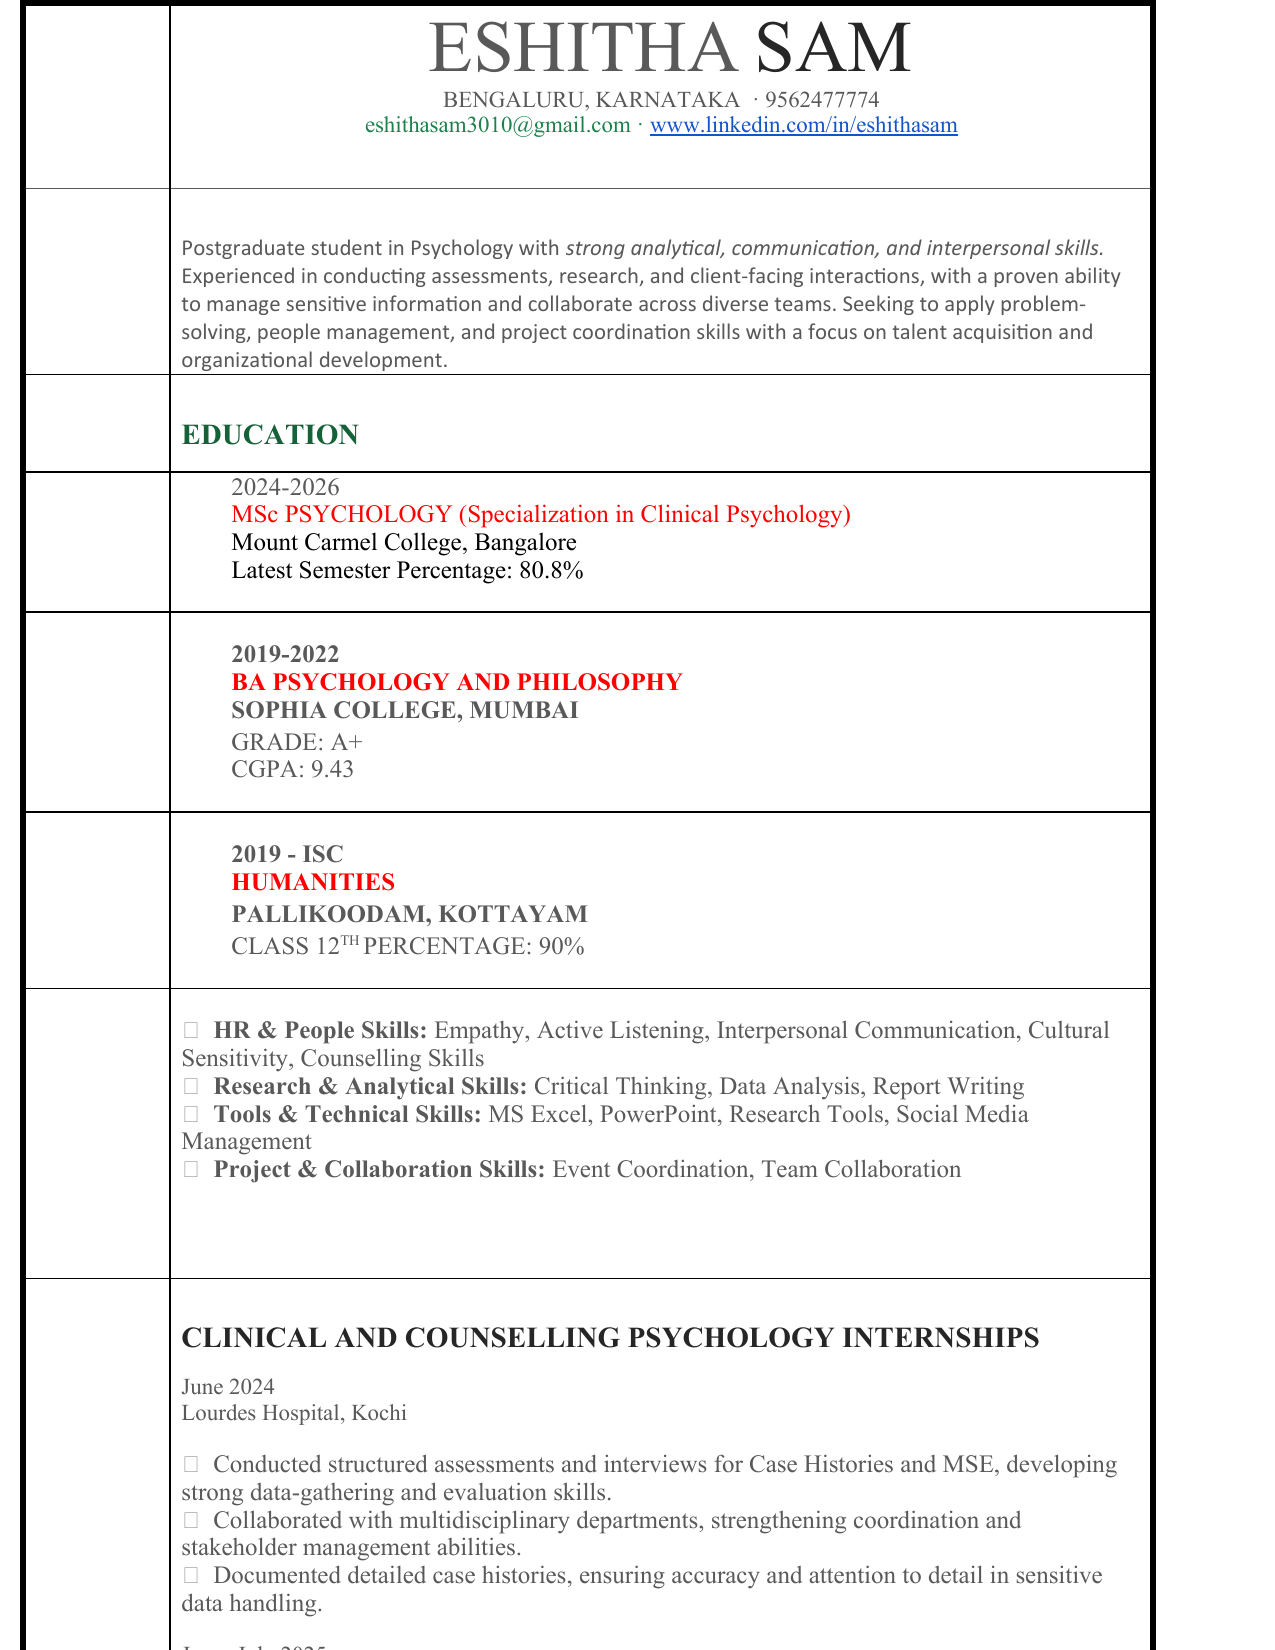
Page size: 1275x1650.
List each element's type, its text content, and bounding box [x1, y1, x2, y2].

table_cell [26, 813, 169, 987]
table_cell 2024-2026 MSc PSYCHOLOGY (Specialization in Clinical Psychology) Mount Carmel College, Bangalore Latest Semester Percentage: 80.8% [171, 473, 1150, 611]
table_cell [26, 613, 169, 811]
table_cell 2019 - ISC HUMANITIES PALLIKOODAM, kottayam CLASS 12TH PERCENTAGE: 90% [171, 813, 1150, 987]
table_cell [26, 189, 169, 374]
table_cell [26, 375, 169, 471]
table_cell [26, 989, 169, 1278]
table_header ESHITHA SAM BENGALURU, KARNATAKA · 9562477774 eshithasam3010@gmail.com · www.linkedin.com/in/eshithasam [171, 6, 1150, 187]
table_cell Clinical AND COUNSELLING Psychology InternshipS June 2024 Lourdes Hospital, Kochi  Conducted structured assessments and interviews for Case Histories and MSE, developing strong data-gathering and evaluation skills.  Collaborated with multidisciplinary departments, strengthening coordination and stakeholder management abilities.  Documented detailed case histories, ensuring accuracy and attention to detail in sensitive data handling. June- July 2025 Solace Neurobehavioral and Child Guidance Centre Counselling Psychology Internship at the Women’s Cell, Aluva (Kerala Police) September-March 2025 Mediator Role for Mental health startup- Friend Indeed [171, 1279, 1150, 1650]
table_cell  HR & People Skills: Empathy, Active Listening, Interpersonal Communication, Cultural Sensitivity, Counselling Skills  Research & Analytical Skills: Critical Thinking, Data Analysis, Report Writing  Tools & Technical Skills: MS Excel, PowerPoint, Research Tools, Social Media Management  Project & Collaboration Skills: Event Coordination, Team Collaboration [171, 989, 1150, 1278]
table_cell Education [171, 375, 1150, 471]
table_cell [26, 473, 169, 611]
table_cell Postgraduate student in Psychology with strong analytical, communication, and interpersonal skills. Experienced in conducting assessments, research, and client-facing interactions, with a proven ability to manage sensitive information and collaborate across diverse teams. Seeking to apply problem-solving, people management, and project coordination skills with a focus on talent acquisition and organizational development. [171, 189, 1150, 374]
table_cell 2019-2022 BA psychology and philosophy sophia college, mumbai GRADE: A+ CGPA: 9.43 [171, 613, 1150, 811]
table_header [26, 6, 169, 187]
table_cell [26, 1279, 169, 1650]
